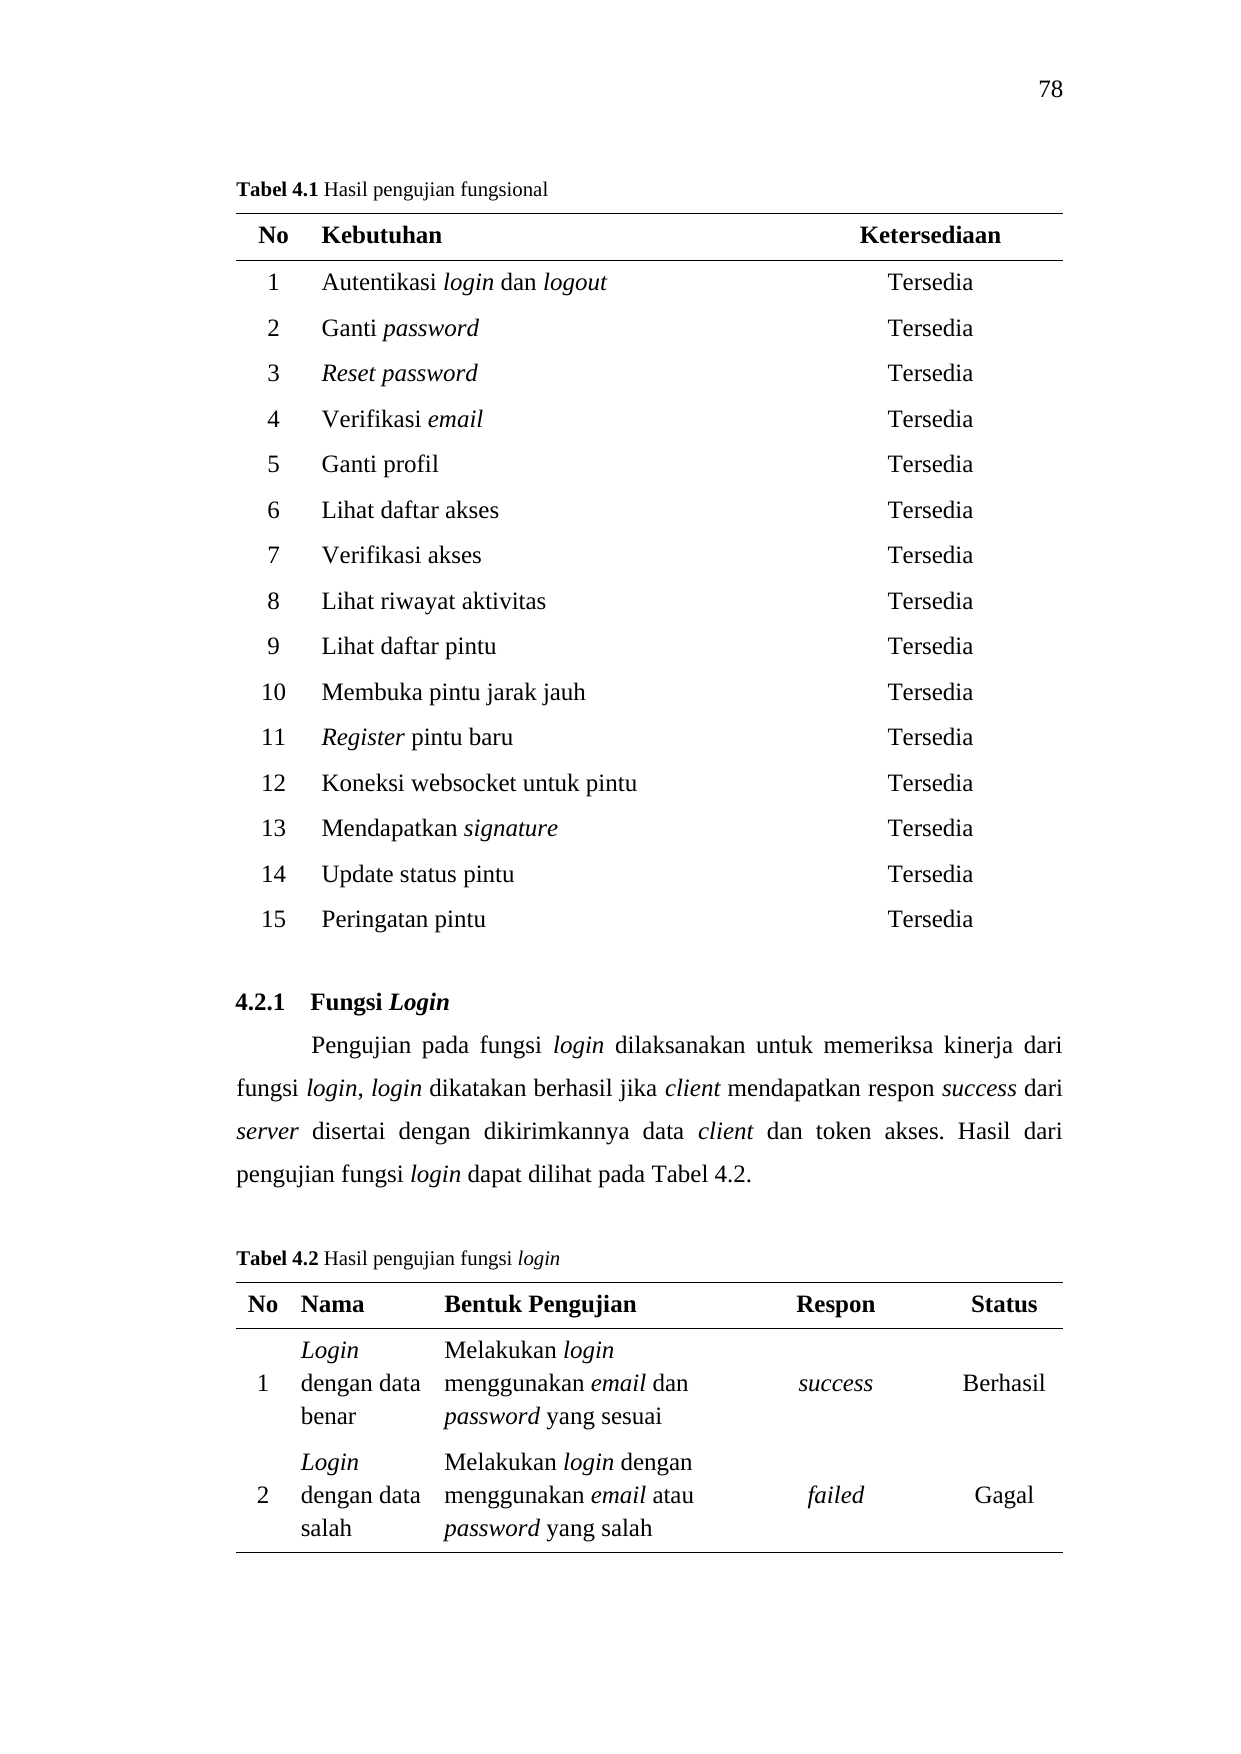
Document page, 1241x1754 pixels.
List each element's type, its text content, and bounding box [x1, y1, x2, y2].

table_cell Reset password [310, 352, 797, 397]
table_cell 1 [236, 1329, 289, 1441]
table_header No [236, 214, 310, 260]
table_cell Autentikasi login dan logout [310, 261, 797, 306]
table_cell Ganti profil [310, 443, 797, 488]
table_cell 14 [236, 853, 310, 898]
table_cell 9 [236, 625, 310, 671]
table_header Kebutuhan [310, 214, 797, 260]
table_cell 11 [236, 716, 310, 762]
table_cell Tersedia [798, 489, 1063, 534]
table_cell Register pintu baru [310, 716, 797, 762]
table_cell Login dengan data salah [289, 1441, 433, 1552]
table_cell 2 [236, 1441, 289, 1552]
table_cell Lihat daftar akses [310, 489, 797, 534]
table_cell Mendapatkan signature [310, 807, 797, 853]
text Tabel 4.2 Hasil pengujian fungsi login [236, 1246, 1063, 1269]
table_cell Lihat riwayat aktivitas [310, 580, 797, 625]
table_cell 4 [236, 398, 310, 443]
table_cell Tersedia [798, 580, 1063, 625]
table_cell Verifikasi email [310, 398, 797, 443]
table_cell Membuka pintu jarak jauh [310, 671, 797, 716]
table_header No [236, 1283, 289, 1328]
table_cell Verifikasi akses [310, 534, 797, 579]
table_cell Lihat daftar pintu [310, 625, 797, 671]
table_cell 5 [236, 443, 310, 488]
table_cell 1 [236, 261, 310, 306]
table_cell Tersedia [798, 534, 1063, 579]
table_cell Tersedia [798, 807, 1063, 853]
table_header Status [945, 1283, 1063, 1328]
table_cell Ganti password [310, 306, 797, 352]
table_header Ketersediaan [798, 214, 1063, 260]
table_cell Tersedia [798, 762, 1063, 807]
table_cell Gagal [945, 1441, 1063, 1552]
table_cell Melakukan login dengan menggunakan email atau password yang salah [433, 1441, 726, 1552]
table_cell Tersedia [798, 261, 1063, 306]
table_cell 3 [236, 352, 310, 397]
table_cell Tersedia [798, 898, 1063, 944]
table_cell Tersedia [798, 671, 1063, 716]
table_cell 8 [236, 580, 310, 625]
table_cell Tersedia [798, 716, 1063, 762]
table_cell 7 [236, 534, 310, 579]
table_cell Tersedia [798, 625, 1063, 671]
table_cell Update status pintu [310, 853, 797, 898]
table_cell 13 [236, 807, 310, 853]
table_cell Koneksi websocket untuk pintu [310, 762, 797, 807]
table_cell 10 [236, 671, 310, 716]
table_cell Tersedia [798, 853, 1063, 898]
table_cell Tersedia [798, 398, 1063, 443]
table_header Nama [289, 1283, 433, 1328]
table_cell Berhasil [945, 1329, 1063, 1441]
table_cell success [726, 1329, 945, 1441]
table_cell Peringatan pintu [310, 898, 797, 944]
table_cell 2 [236, 306, 310, 352]
table_cell 15 [236, 898, 310, 944]
table_cell Login dengan data benar [289, 1329, 433, 1441]
text Pengujian pada fungsi login dilaksanakan untuk memeriksa kinerja dari fungsi login, login dikatakan berhasil jika client mendapatkan respon success dari server disertai dengan dikirimkannya data client dan token akses. Hasil dari pengujian fungsi login dapat dilihat pada Tabel 4.2. [236, 1030, 1063, 1188]
table_cell Tersedia [798, 306, 1063, 352]
table_cell 6 [236, 489, 310, 534]
table_header Respon [726, 1283, 945, 1328]
text Fungsi Login [235, 987, 1063, 1016]
table_cell failed [726, 1441, 945, 1552]
table_cell Melakukan login menggunakan email dan password yang sesuai [433, 1329, 726, 1441]
table_cell Tersedia [798, 352, 1063, 397]
text Tabel 4.1 Hasil pengujian fungsional [236, 177, 1063, 201]
table_cell Tersedia [798, 443, 1063, 488]
table_header Bentuk Pengujian [433, 1283, 726, 1328]
table_cell 12 [236, 762, 310, 807]
